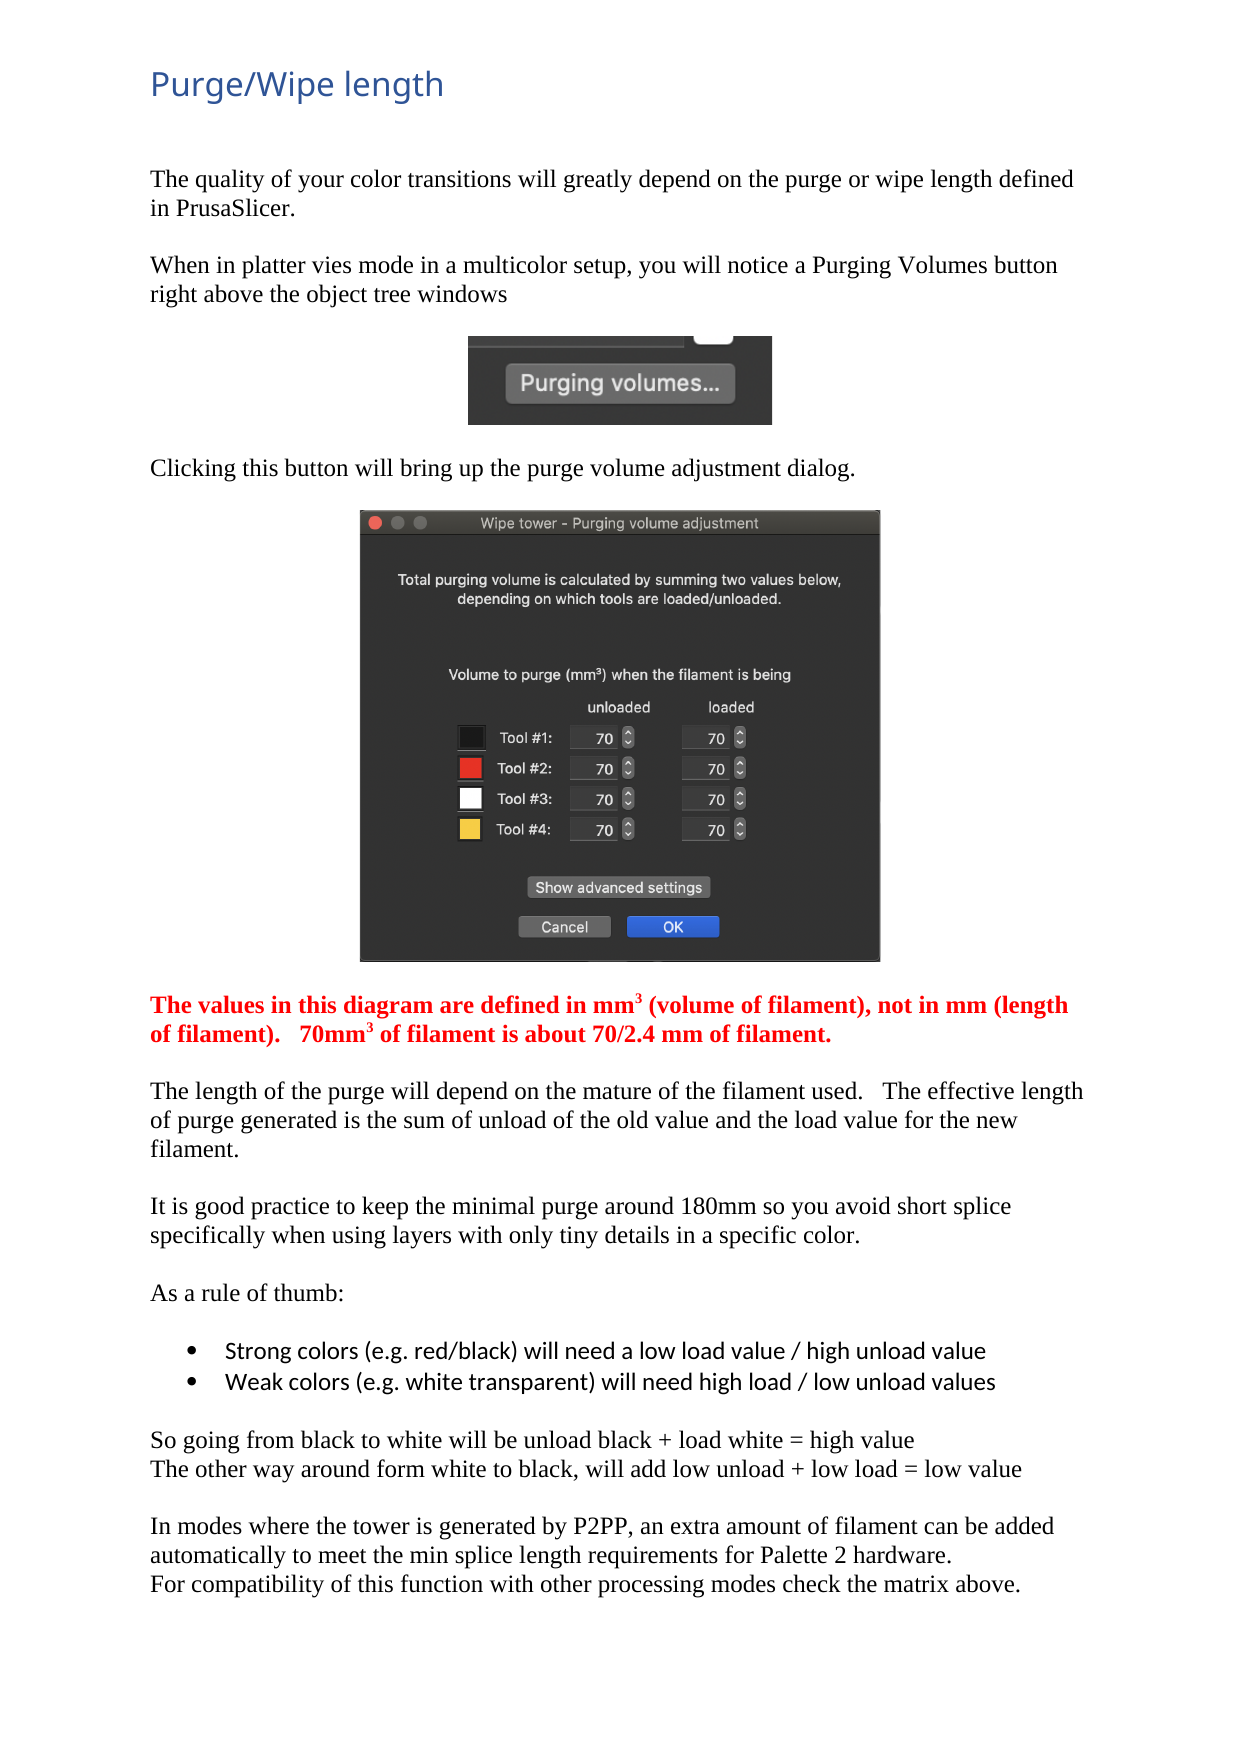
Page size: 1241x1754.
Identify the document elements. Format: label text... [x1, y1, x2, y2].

text The length of the purge will depend on the mature of the filament used. The effective length of purge generated is the sum of unload of the old value and the load value for the new filament. [150, 1076, 1090, 1163]
text The other way around form white to black, will add low unload + low load = low value [150, 1454, 1090, 1482]
picture [468, 336, 773, 425]
text The values in this diagram are defined in mm3 (volume of filament), not in mm (length of filament). 70mm3 of filament is about 70/2.4 mm of filament. [150, 990, 1090, 1048]
text It is good practice to keep the minimal purge around 180mm so you avoid short splice specifically when using layers with only tiny details in a specific color. [150, 1191, 1090, 1249]
text For compatibility of this function with other processing modes check the matrix above. [150, 1569, 1090, 1597]
text When in platter vies mode in a multicolor setup, you will notice a Purging Volumes button right above the object tree windows [150, 250, 1090, 308]
list Weak colors (e.g. white transparent) will need high load / low unload values [187, 1366, 1090, 1396]
list Strong colors (e.g. red/black) will need a low load value / high unload value [187, 1335, 1090, 1366]
text Clicking this button will bring up the purge volume adjustment dialog. [150, 453, 1090, 482]
text As a rule of thumb: [150, 1278, 1090, 1306]
text In modes where the tower is generated by P2PP, an extra amount of filament can be added automatically to meet the min splice length requirements for Palette 2 hardware. [150, 1511, 1090, 1569]
text The quality of your color transitions will greatly depend on the purge or wipe length defined in PrusaSlicer. [150, 164, 1090, 222]
text So going from black to white will be unload black + load white = high value [150, 1425, 1090, 1454]
picture [359, 510, 881, 962]
subtitle Purge/Wipe length [150, 61, 1090, 107]
